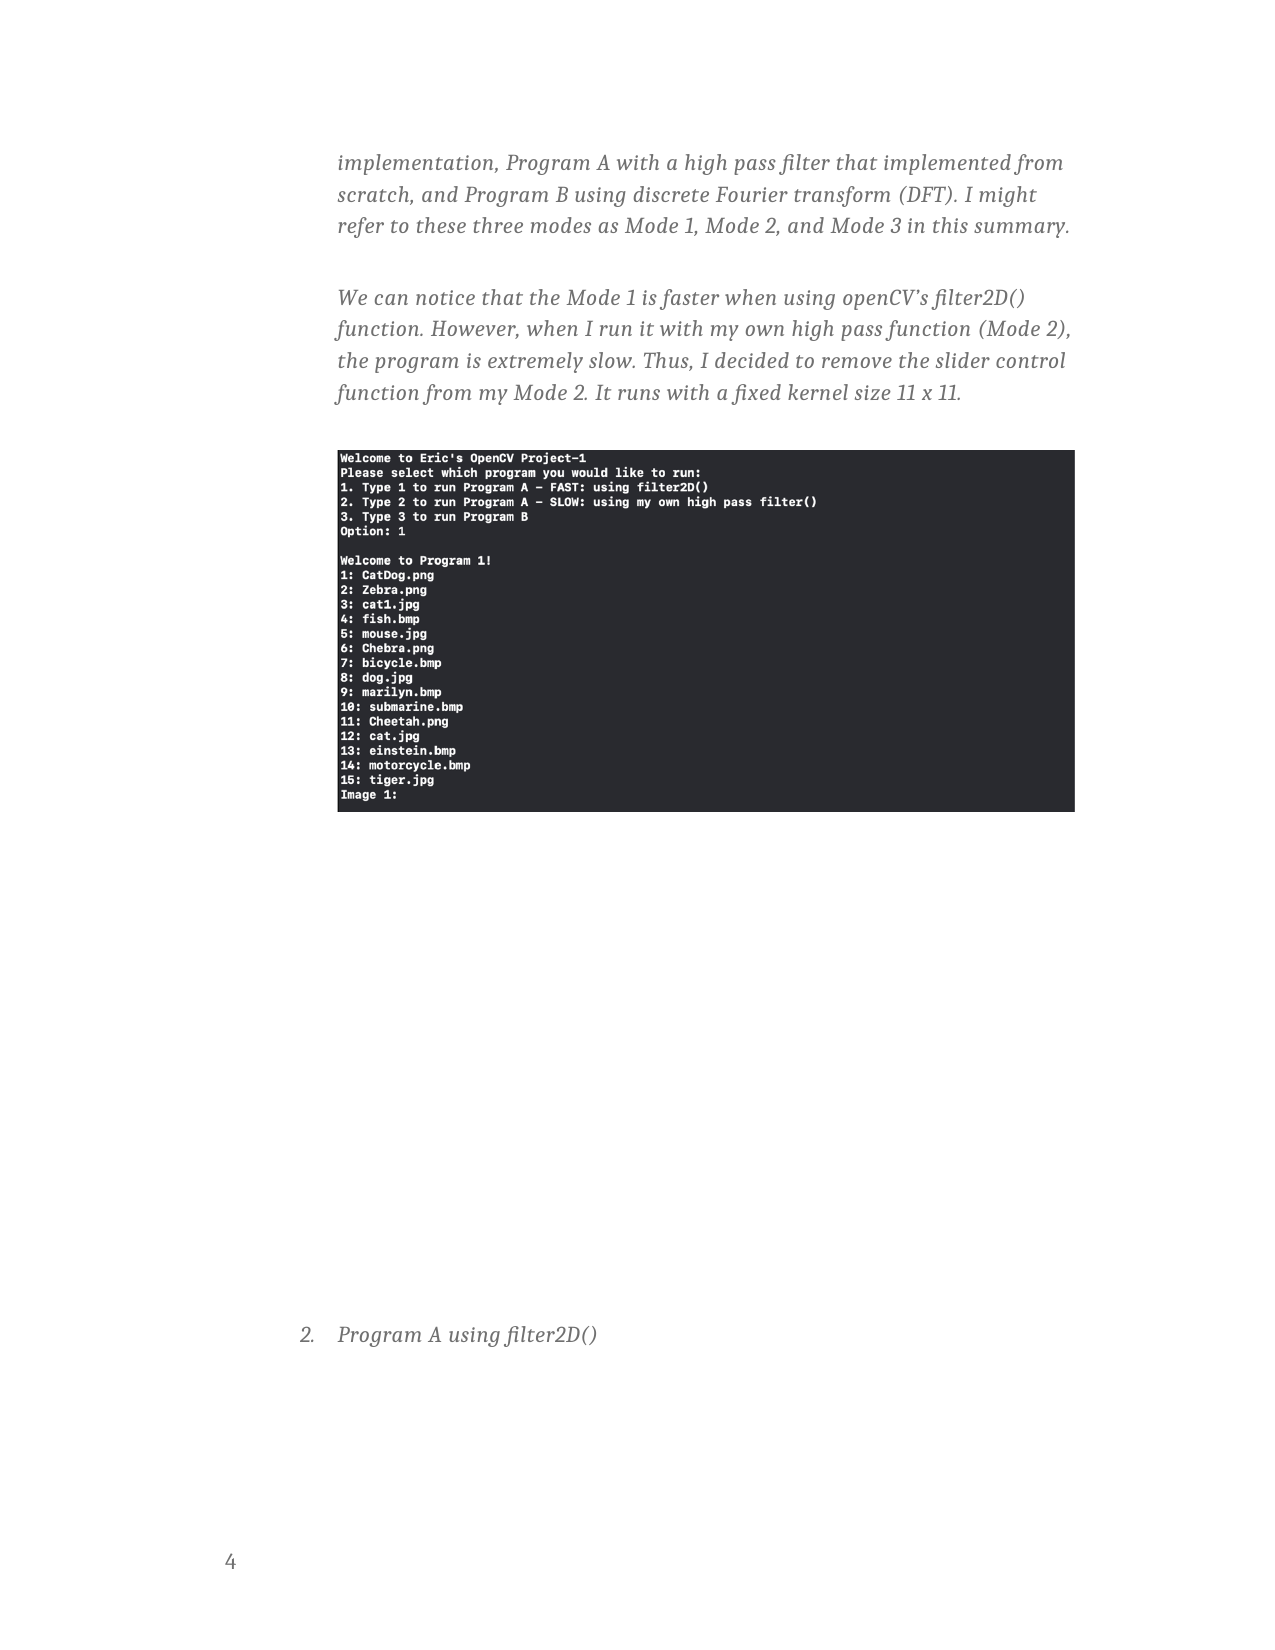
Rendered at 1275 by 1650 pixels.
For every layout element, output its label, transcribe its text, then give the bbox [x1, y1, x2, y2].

subtitle Program A using filter2D() [300, 1322, 1087, 1348]
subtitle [337, 150, 1087, 239]
subtitle We can notice that the Mode 1 is faster when using openCV’s filter2D() function. However, when I run it with my own high pass function (Mode 2), the program is extremely slow. Thus, I decided to remove the slider control function from my Mode 2. It runs with a fixed kernel size 11 x 11. [337, 284, 1087, 406]
picture [337, 450, 1075, 812]
